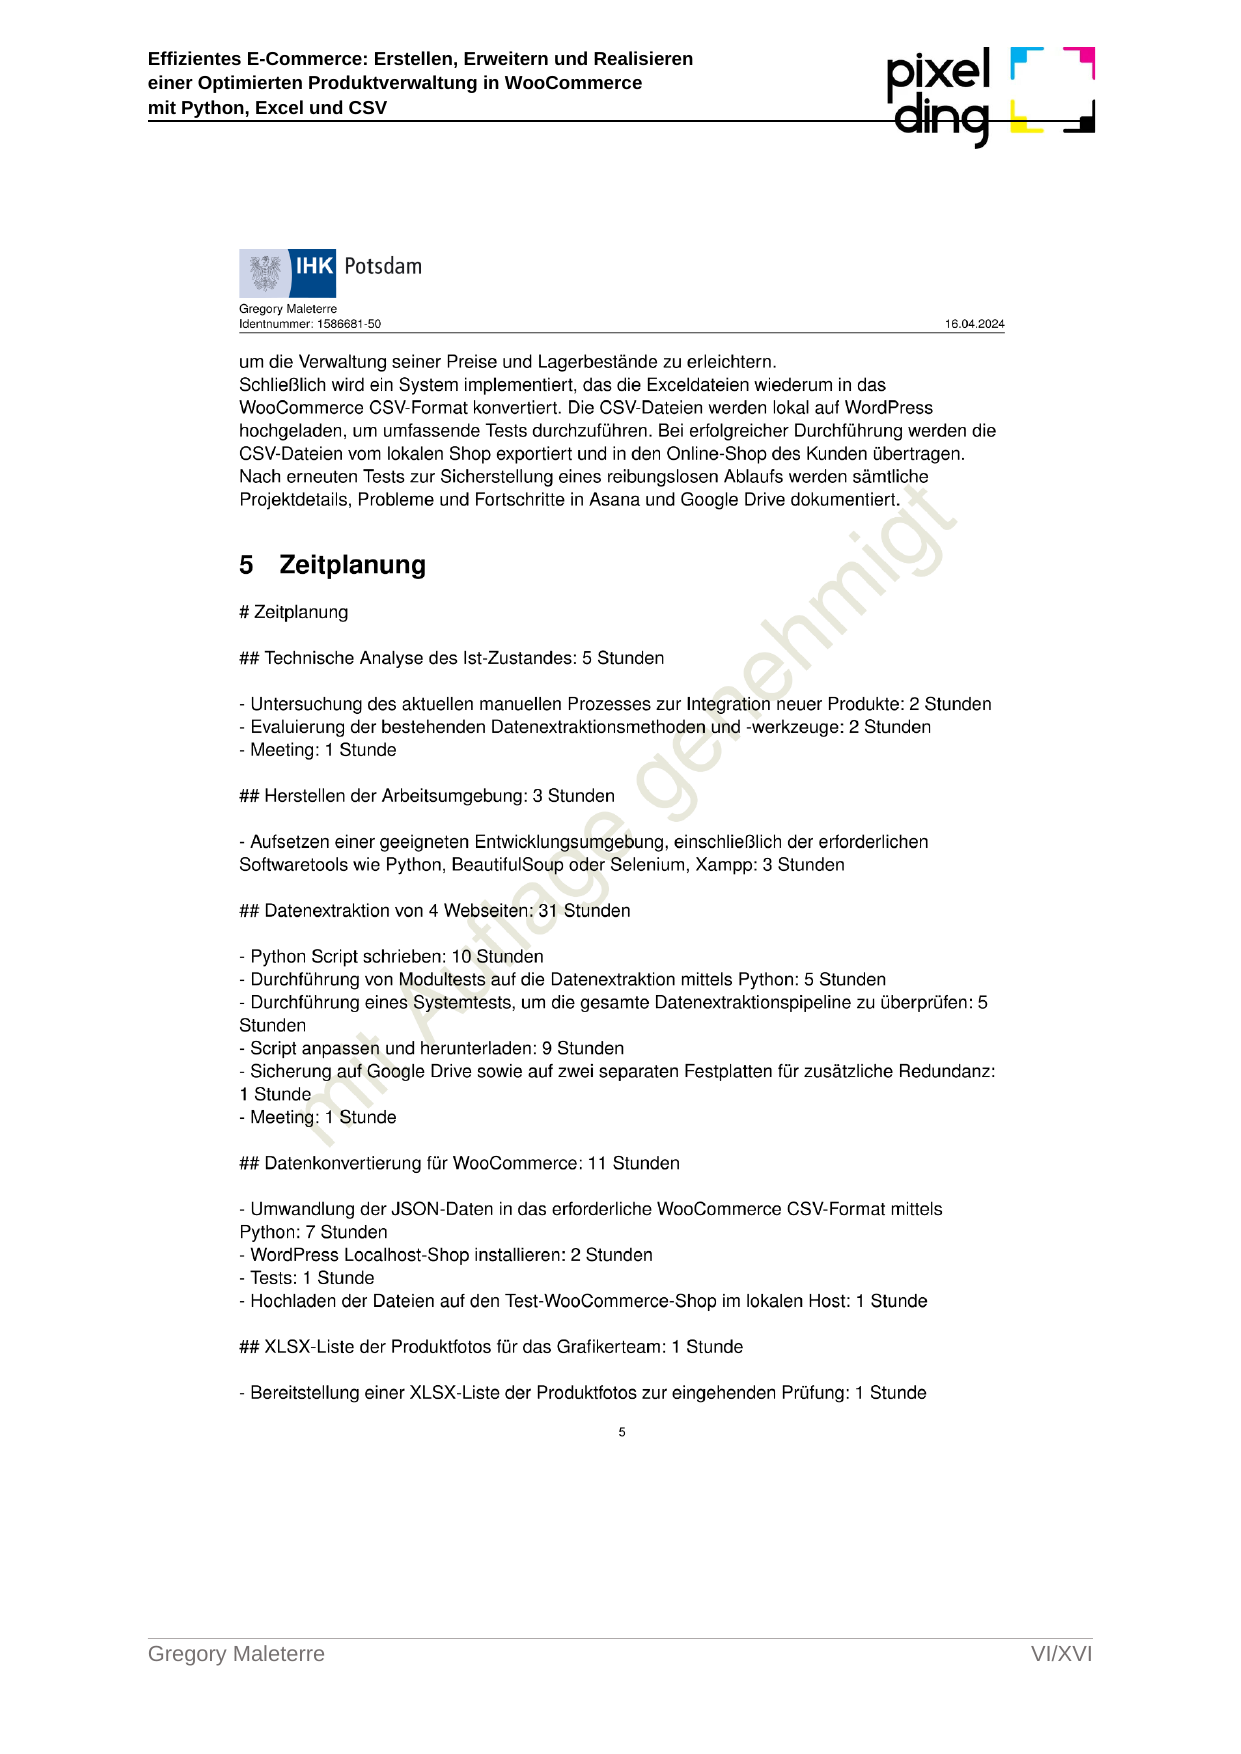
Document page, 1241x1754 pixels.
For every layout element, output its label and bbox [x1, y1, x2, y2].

picture [887, 47, 1096, 149]
picture [147, 150, 1093, 1488]
